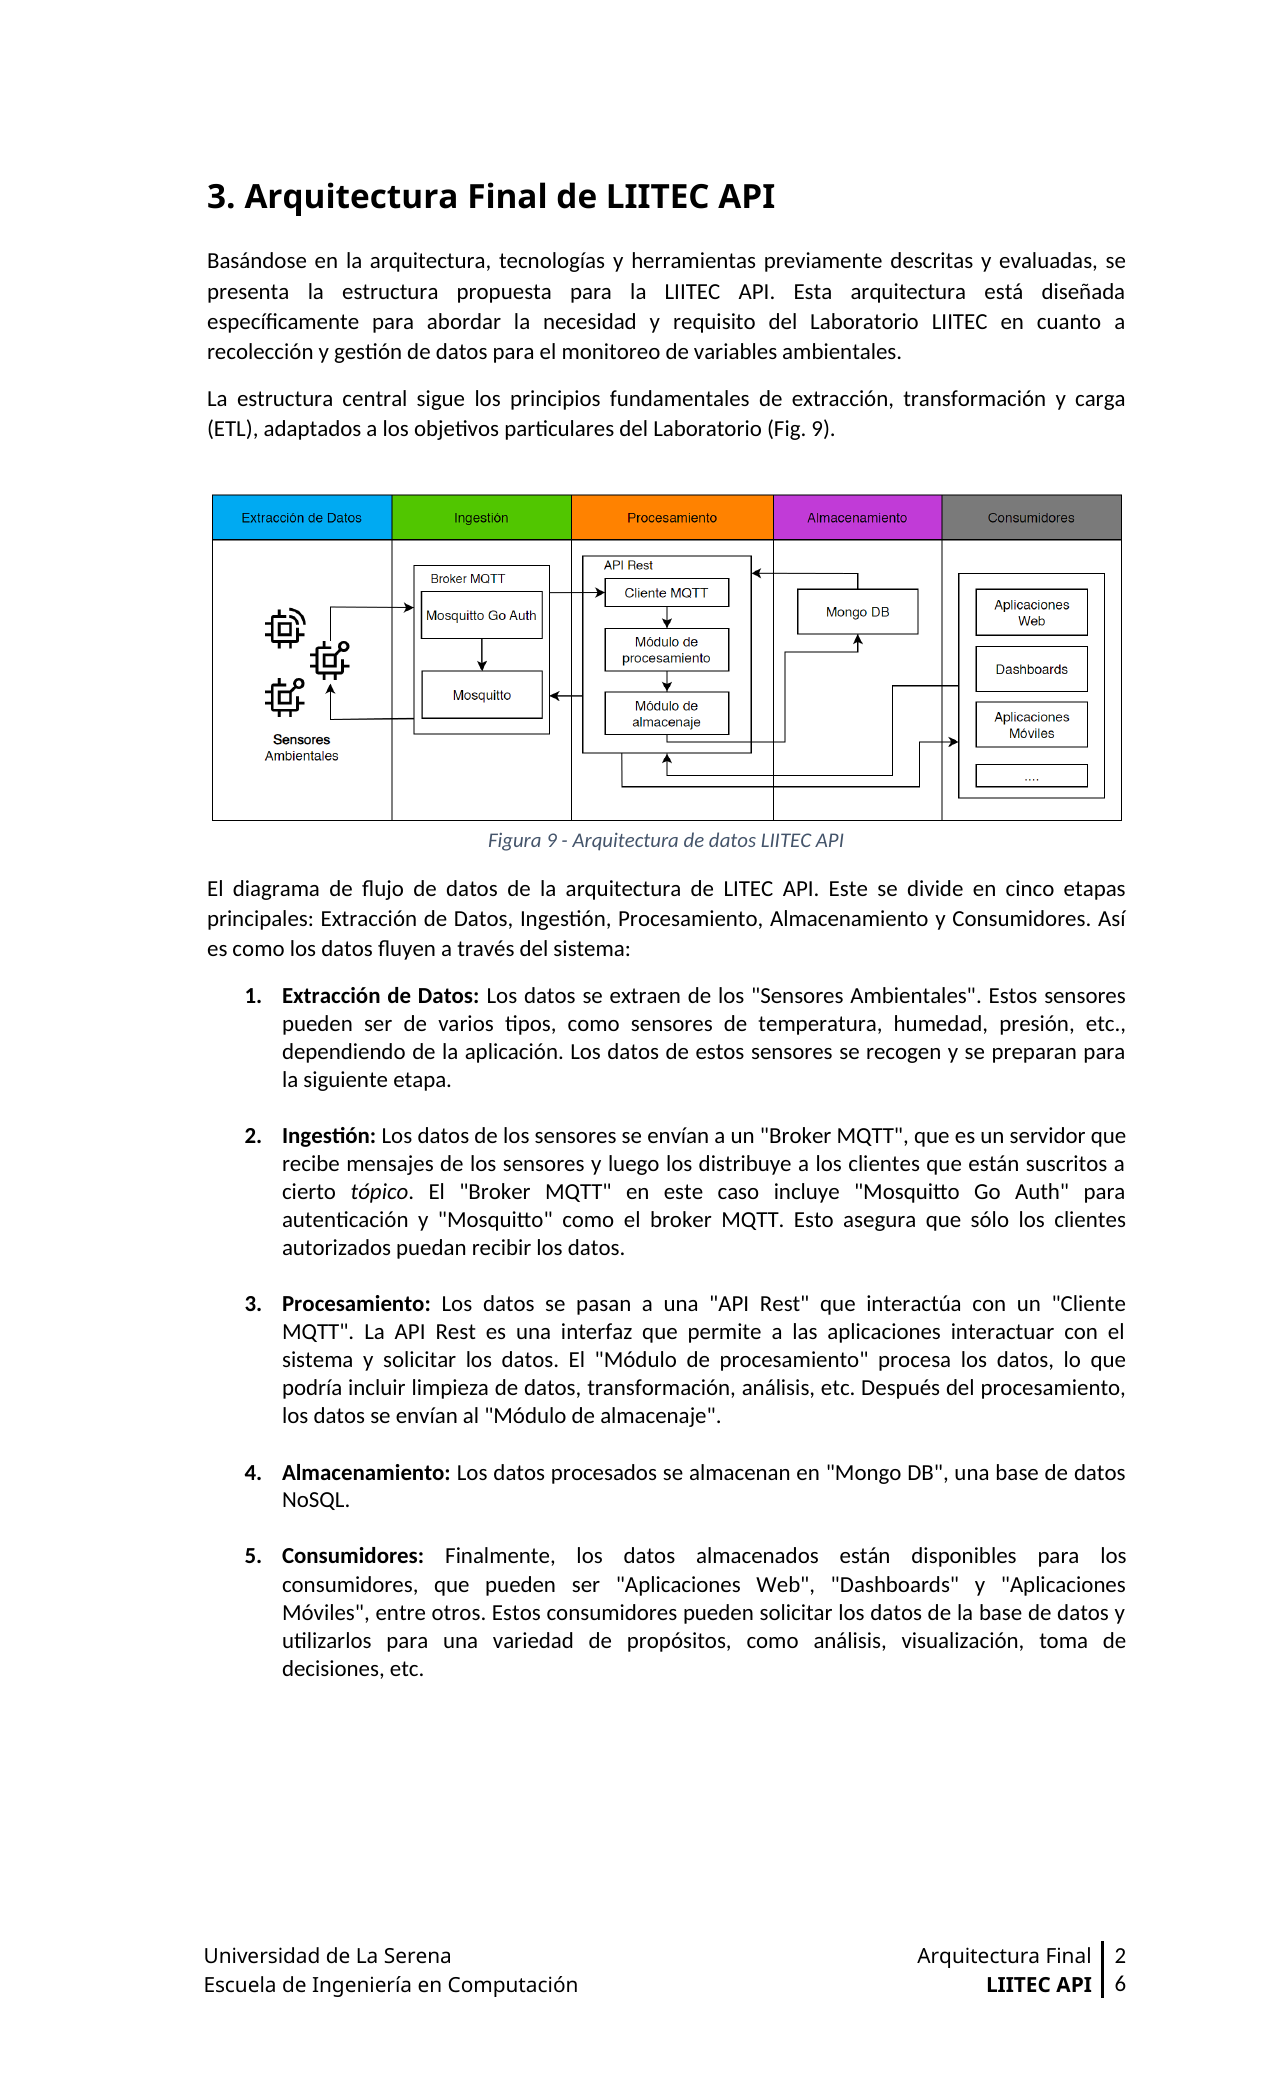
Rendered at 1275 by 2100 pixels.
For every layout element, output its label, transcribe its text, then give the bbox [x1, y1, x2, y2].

list Extracción de Datos: Los datos se extraen de los "Sensores Ambientales". Estos sensores pueden ser de varios tipos, como sensores de temperatura, humedad, presión, etc., dependiendo de la aplicación. Los datos de estos sensores se recogen y se preparan para la siguiente etapa. [244, 981, 1127, 1093]
picture [206, 489, 1128, 828]
list Almacenamiento: Los datos procesados se almacenan en "Mongo DB", una base de datos NoSQL. [244, 1458, 1127, 1514]
list Ingestión: Los datos de los sensores se envían a un "Broker MQTT", que es un servidor que recibe mensajes de los sensores y luego los distribuye a los clientes que están suscritos a cierto tópico. El "Broker MQTT" en este caso incluye "Mosquitto Go Auth" para autenticación y "Mosquitto" como el broker MQTT. Esto asegura que sólo los clientes autorizados puedan recibir los datos. [244, 1121, 1127, 1261]
text El diagrama de flujo de datos de la arquitectura de LITEC API. Este se divide en cinco etapas principales: Extracción de Datos, Ingestión, Procesamiento, Almacenamiento y Consumidores. Así es como los datos fluyen a través del sistema: [207, 874, 1127, 962]
list Consumidores: Finalmente, los datos almacenados están disponibles para los consumidores, que pueden ser "Aplicaciones Web", "Dashboards" y "Aplicaciones Móviles", entre otros. Estos consumidores pueden solicitar los datos de la base de datos y utilizarlos para una variedad de propósitos, como análisis, visualización, toma de decisiones, etc. [244, 1542, 1127, 1682]
list Procesamiento: Los datos se pasan a una "API Rest" que interactúa con un "Cliente MQTT". La API Rest es una interfaz que permite a las aplicaciones interactuar con el sistema y solicitar los datos. El "Módulo de procesamiento" procesa los datos, lo que podría incluir limpieza de datos, transformación, análisis, etc. Después del procesamiento, los datos se envían al "Módulo de almacenaje". [244, 1289, 1127, 1429]
subtitle Arquitectura Final de LIITEC API [207, 173, 1127, 218]
text Figura 9 - Arquitectura de datos LIITEC API [207, 828, 1127, 853]
text Basándose en la arquitectura, tecnologías y herramientas previamente descritas y evaluadas, se presenta la estructura propuesta para la LIITEC API. Esta arquitectura está diseñada específicamente para abordar la necesidad y requisito del Laboratorio LIITEC en cuanto a recolección y gestión de datos para el monitoreo de variables ambientales. [207, 247, 1127, 365]
text La estructura central sigue los principios fundamentales de extracción, transformación y carga (ETL), adaptados a los objetivos particulares del Laboratorio (Fig. 9). [207, 384, 1127, 442]
